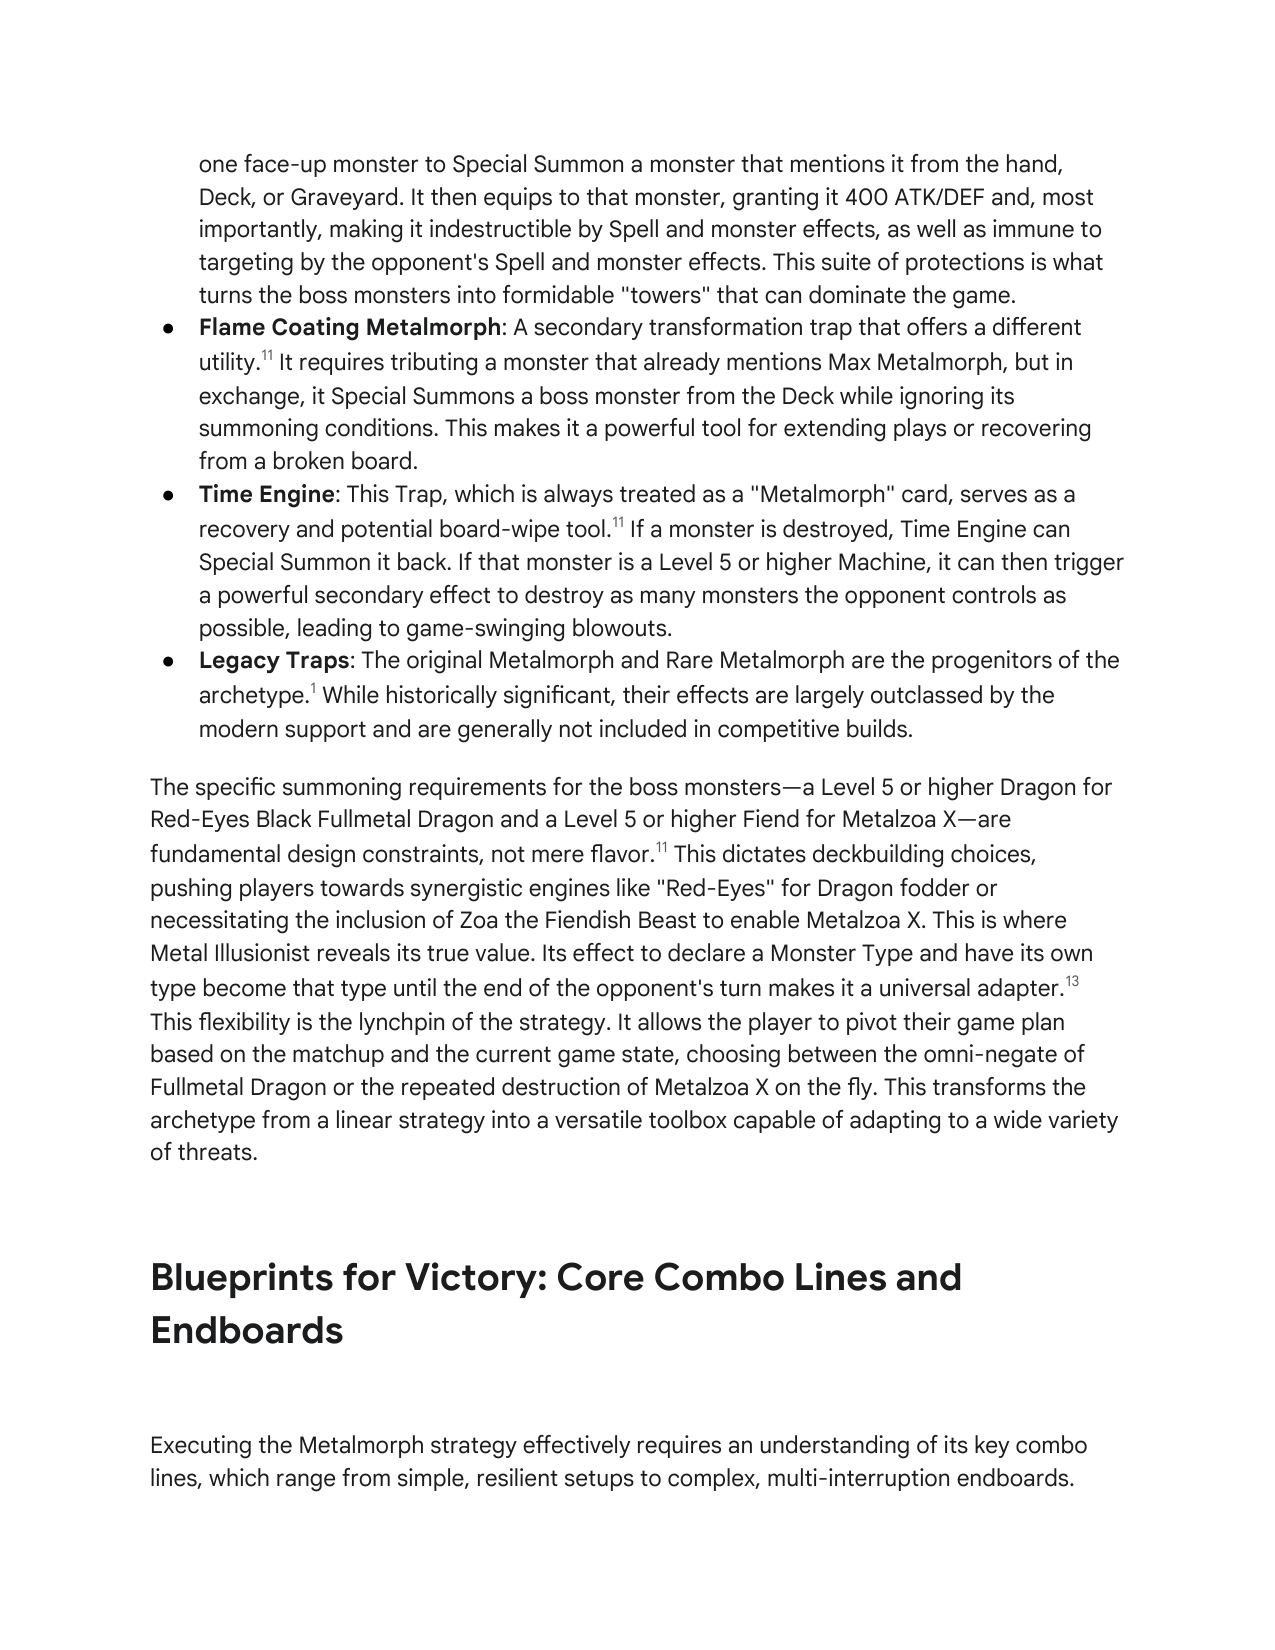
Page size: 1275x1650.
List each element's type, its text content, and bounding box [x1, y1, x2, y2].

text The specific summoning requirements for the boss monsters—a Level 5 or higher Dragon for Red-Eyes Black Fullmetal Dragon and a Level 5 or higher Fiend for Metalzoa X—are fundamental design constraints, not mere flavor.11 This dictates deckbuilding choices, pushing players towards synergistic engines like "Red-Eyes" for Dragon fodder or necessitating the inclusion of Zoa the Fiendish Beast to enable Metalzoa X. This is where Metal Illusionist reveals its true value. Its effect to declare a Monster Type and have its own type become that type until the end of the opponent's turn makes it a universal adapter.13 This flexibility is the lynchpin of the strategy. It allows the player to pivot their game plan based on the matchup and the current game state, choosing between the omni-negate of Fullmetal Dragon or the repeated destruction of Metalzoa X on the fly. This transforms the archetype from a linear strategy into a versatile toolbox capable of adapting to a wide variety of threats. [150, 773, 1125, 1167]
list Flame Coating Metalmorph: A secondary transformation trap that offers a different utility.11 It requires tributing a monster that already mentions Max Metalmorph, but in exchange, it Special Summons a boss monster from the Deck while ignoring its summoning conditions. This makes it a powerful tool for extending plays or recovering from a broken board. [161, 313, 1125, 476]
list Legacy Traps: The original Metalmorph and Rare Metalmorph are the progenitors of the archetype.1 While historically significant, their effects are largely outclassed by the modern support and are generally not included in competitive builds. [161, 647, 1125, 744]
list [161, 150, 1125, 309]
list Time Engine: This Trap, which is always treated as a "Metalmorph" card, serves as a recovery and potential board-wipe tool.11 If a monster is destroyed, Time Engine can Special Summon it back. If that monster is a Level 5 or higher Machine, it can then trigger a powerful secondary effect to destroy as many monsters the opponent controls as possible, leading to game-swinging blowouts. [161, 480, 1125, 643]
text Executing the Metalmorph strategy effectively requires an understanding of its key combo lines, which range from simple, resilient setups to complex, multi-interruption endboards. [150, 1431, 1125, 1493]
subtitle Blueprints for Victory: Core Combo Lines and Endboards [150, 1254, 1125, 1354]
